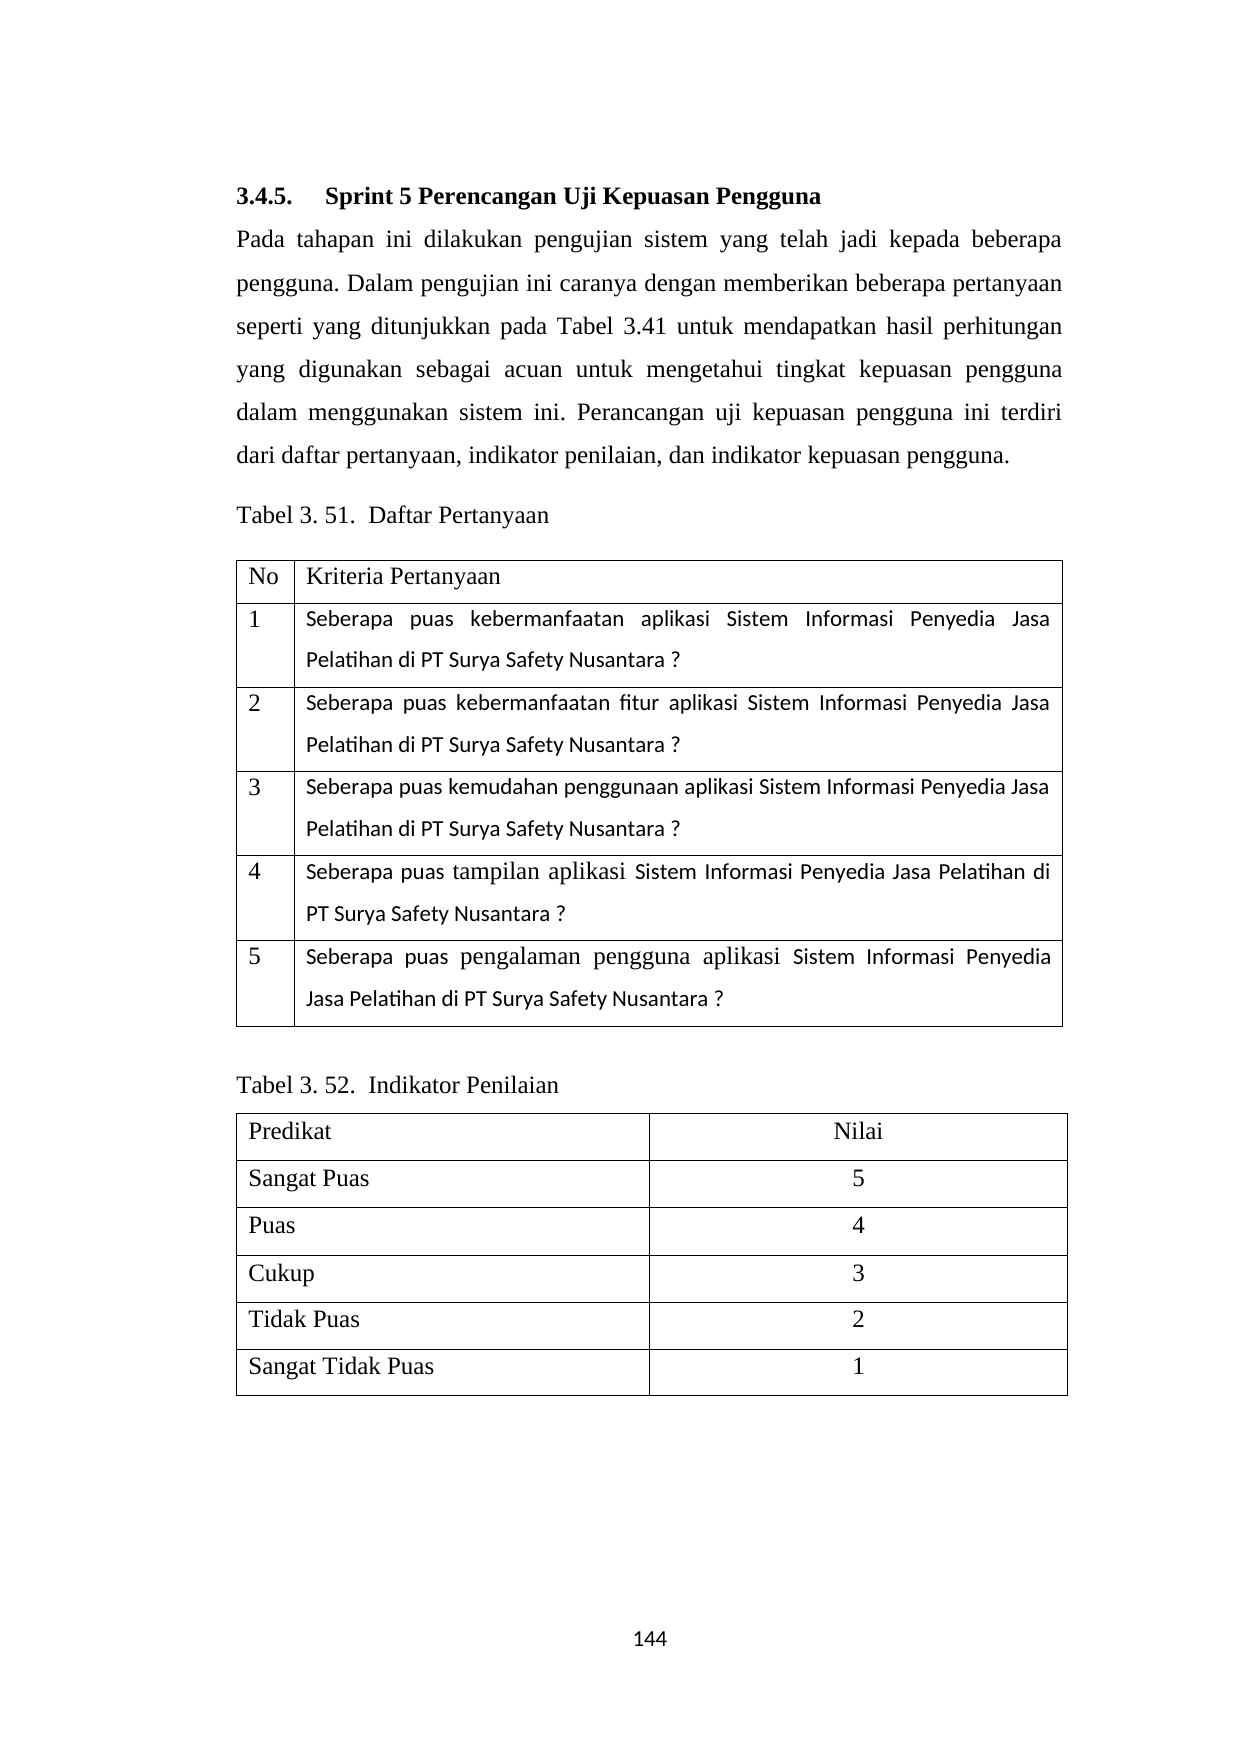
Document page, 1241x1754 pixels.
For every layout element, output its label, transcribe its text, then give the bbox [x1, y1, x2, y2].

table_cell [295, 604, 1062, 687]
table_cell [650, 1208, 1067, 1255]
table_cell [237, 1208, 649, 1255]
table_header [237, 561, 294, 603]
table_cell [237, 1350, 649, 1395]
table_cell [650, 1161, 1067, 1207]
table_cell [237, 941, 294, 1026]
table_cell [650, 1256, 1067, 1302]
subtitle Sprint 5 Perencangan Uji Kepuasan Pengguna [236, 181, 1063, 210]
text Pada tahapan ini dilakukan pengujian sistem yang telah jadi kepada beberapa pengguna. Dalam pengujian ini caranya dengan memberikan beberapa pertanyaan seperti yang ditunjukkan pada Tabel 3.41 untuk mendapatkan hasil perhitungan yang digunakan sebagai acuan untuk mengetahui tingkat kepuasan pengguna dalam menggunakan sistem ini. Perancangan uji kepuasan pengguna ini terdiri dari daftar pertanyaan, indikator penilaian, dan indikator kepuasan pengguna. [236, 224, 1063, 469]
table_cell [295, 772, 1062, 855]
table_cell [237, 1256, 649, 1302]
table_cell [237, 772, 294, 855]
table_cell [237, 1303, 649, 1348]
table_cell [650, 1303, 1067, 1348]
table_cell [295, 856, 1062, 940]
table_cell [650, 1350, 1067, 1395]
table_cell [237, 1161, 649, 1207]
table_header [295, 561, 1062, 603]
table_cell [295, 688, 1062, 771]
text Tabel 3. 52. Indikator Penilaian [236, 1070, 1063, 1098]
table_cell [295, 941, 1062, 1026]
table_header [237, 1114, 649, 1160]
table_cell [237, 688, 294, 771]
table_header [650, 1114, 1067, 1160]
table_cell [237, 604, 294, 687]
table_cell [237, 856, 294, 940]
text Tabel 3. 51. Daftar Pertanyaan [236, 500, 1063, 529]
